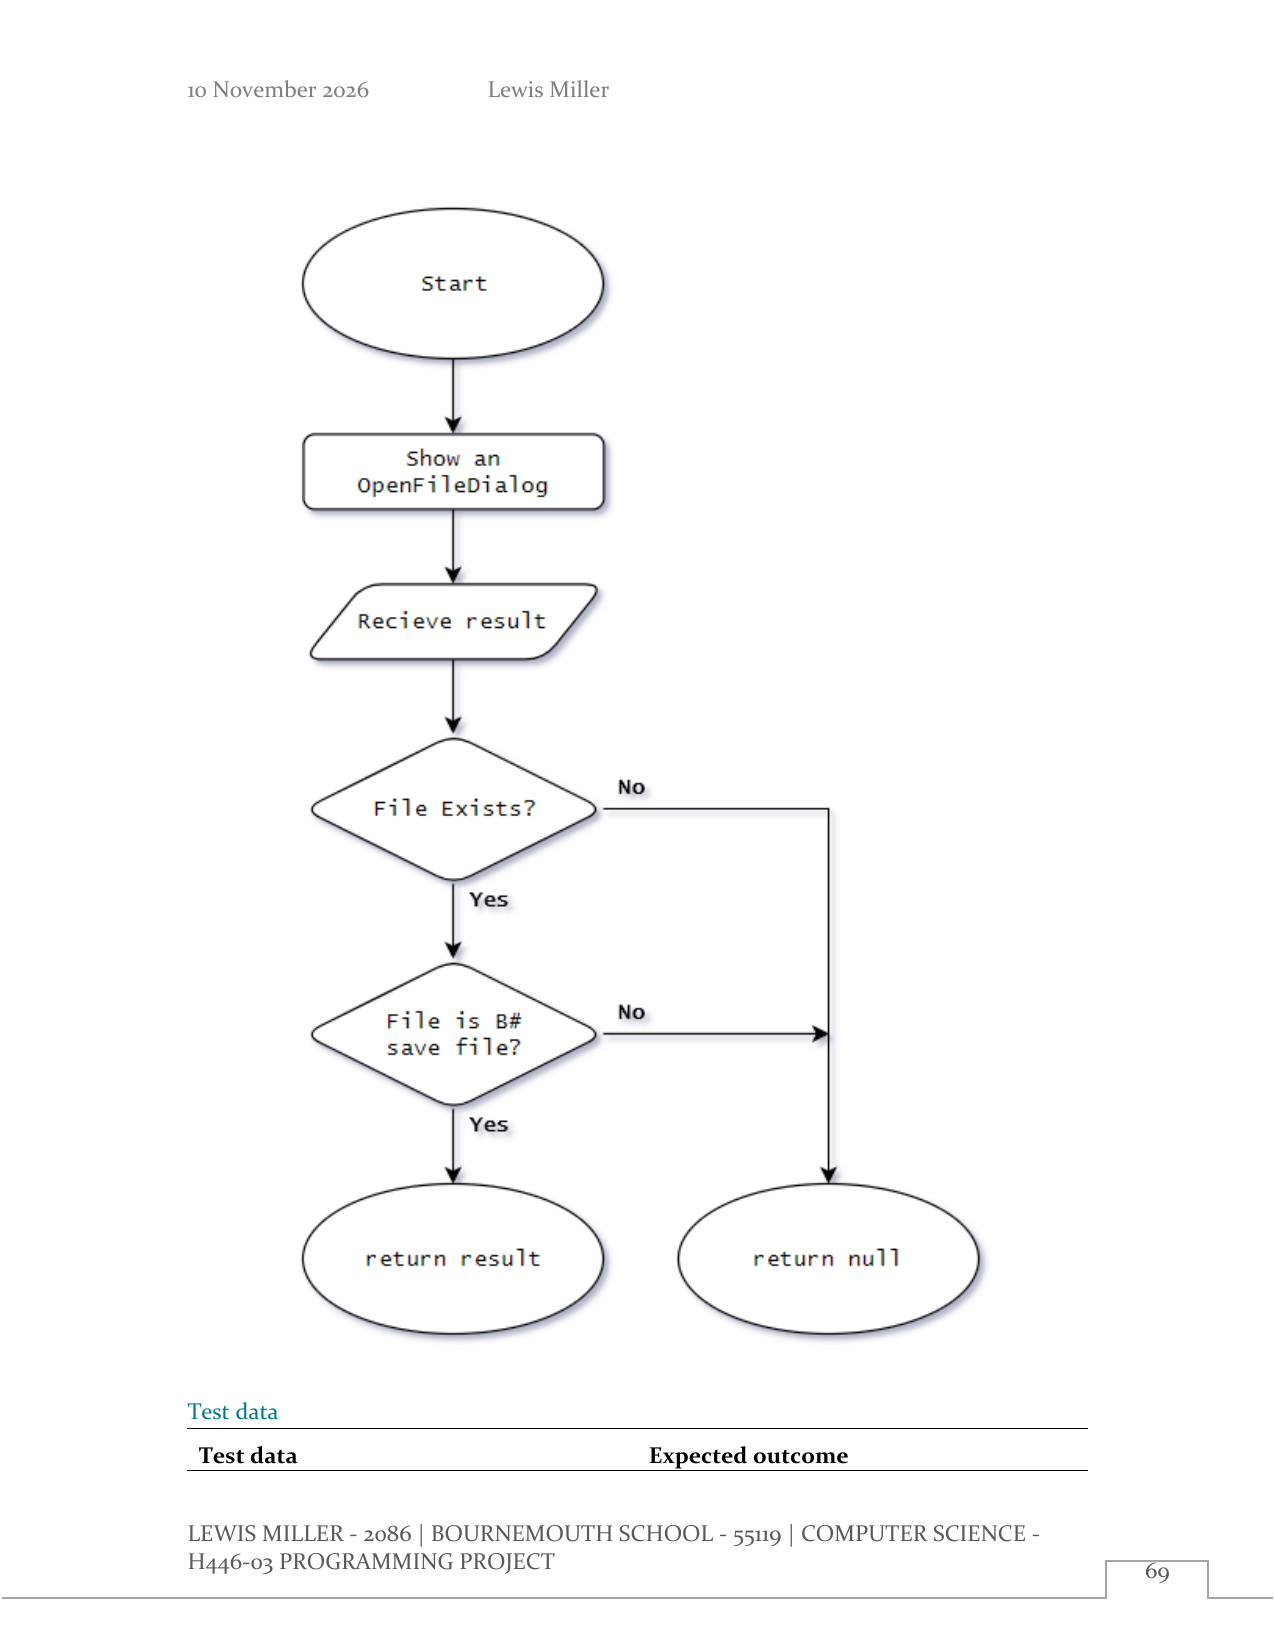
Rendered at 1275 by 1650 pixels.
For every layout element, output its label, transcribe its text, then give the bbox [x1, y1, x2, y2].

table_header Expected outcome [638, 1429, 1088, 1470]
subtitle Test data [187, 1397, 1088, 1425]
picture [268, 180, 1008, 1374]
table_header Test data [187, 1429, 637, 1470]
